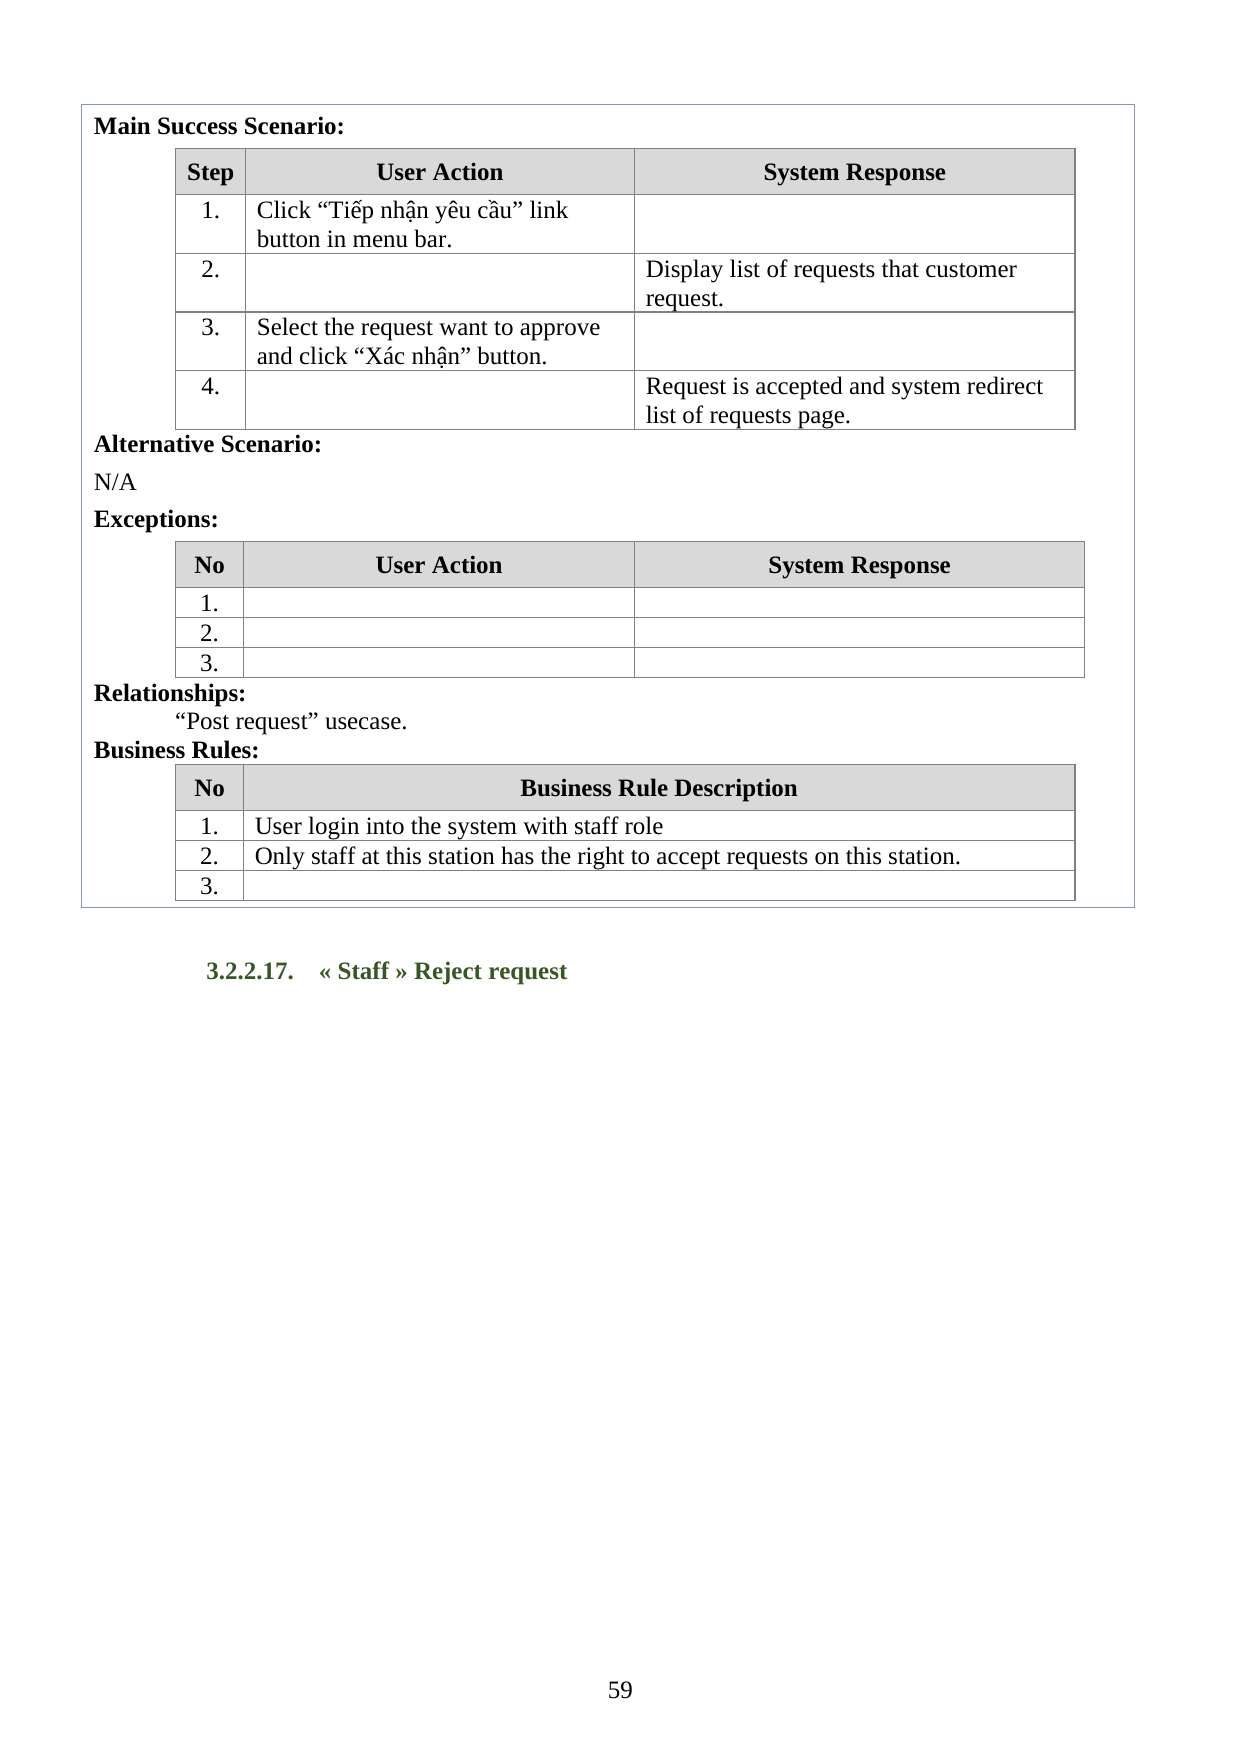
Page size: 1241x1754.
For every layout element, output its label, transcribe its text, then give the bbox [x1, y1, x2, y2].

subtitle « Staff » Reject request [206, 956, 1146, 984]
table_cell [82, 105, 1134, 907]
